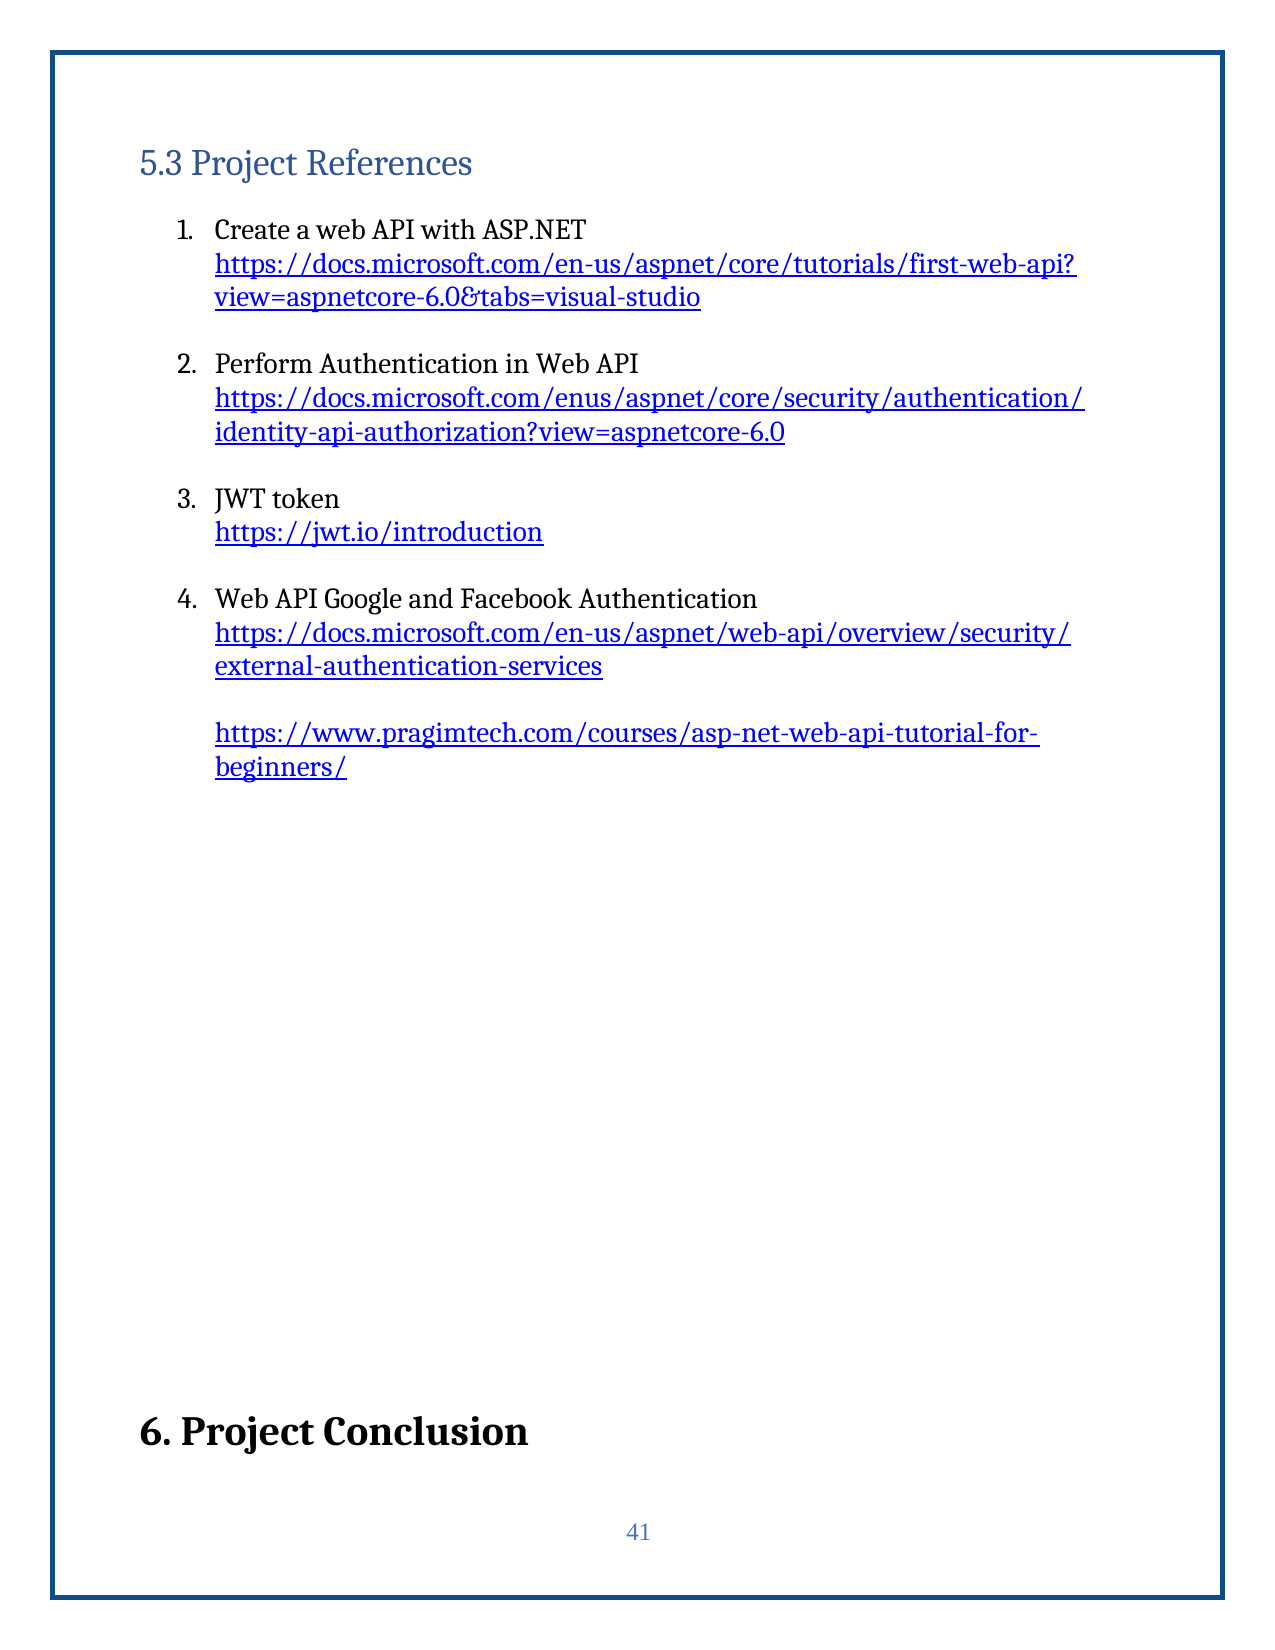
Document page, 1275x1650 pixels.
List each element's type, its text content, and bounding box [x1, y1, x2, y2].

text https://docs.microsoft.com/en-us/aspnet/web-api/overview/security/external-authentication-services [214, 616, 1137, 683]
text https://docs.microsoft.com/en-us/aspnet/core/tutorials/first-web-api?view=aspnetcore-6.0&tabs=visual-studio [214, 247, 1137, 314]
subtitle 6. Project Conclusion [139, 1408, 1137, 1456]
list JWT token [177, 482, 1137, 515]
text https://docs.microsoft.com/enus/aspnet/core/security/authentication/identity-api-authorization?view=aspnetcore-6.0 [214, 381, 1137, 448]
list Web API Google and Facebook Authentication [177, 582, 1137, 616]
text https://jwt.io/introduction [214, 515, 1137, 549]
text https://www.pragimtech.com/courses/asp-net-web-api-tutorial-for-beginners/ [214, 717, 1137, 784]
list Perform Authentication in Web API [177, 348, 1137, 381]
subtitle 5.3 Project References [139, 142, 1137, 185]
list Create a web API with ASP.NET [177, 213, 1137, 247]
